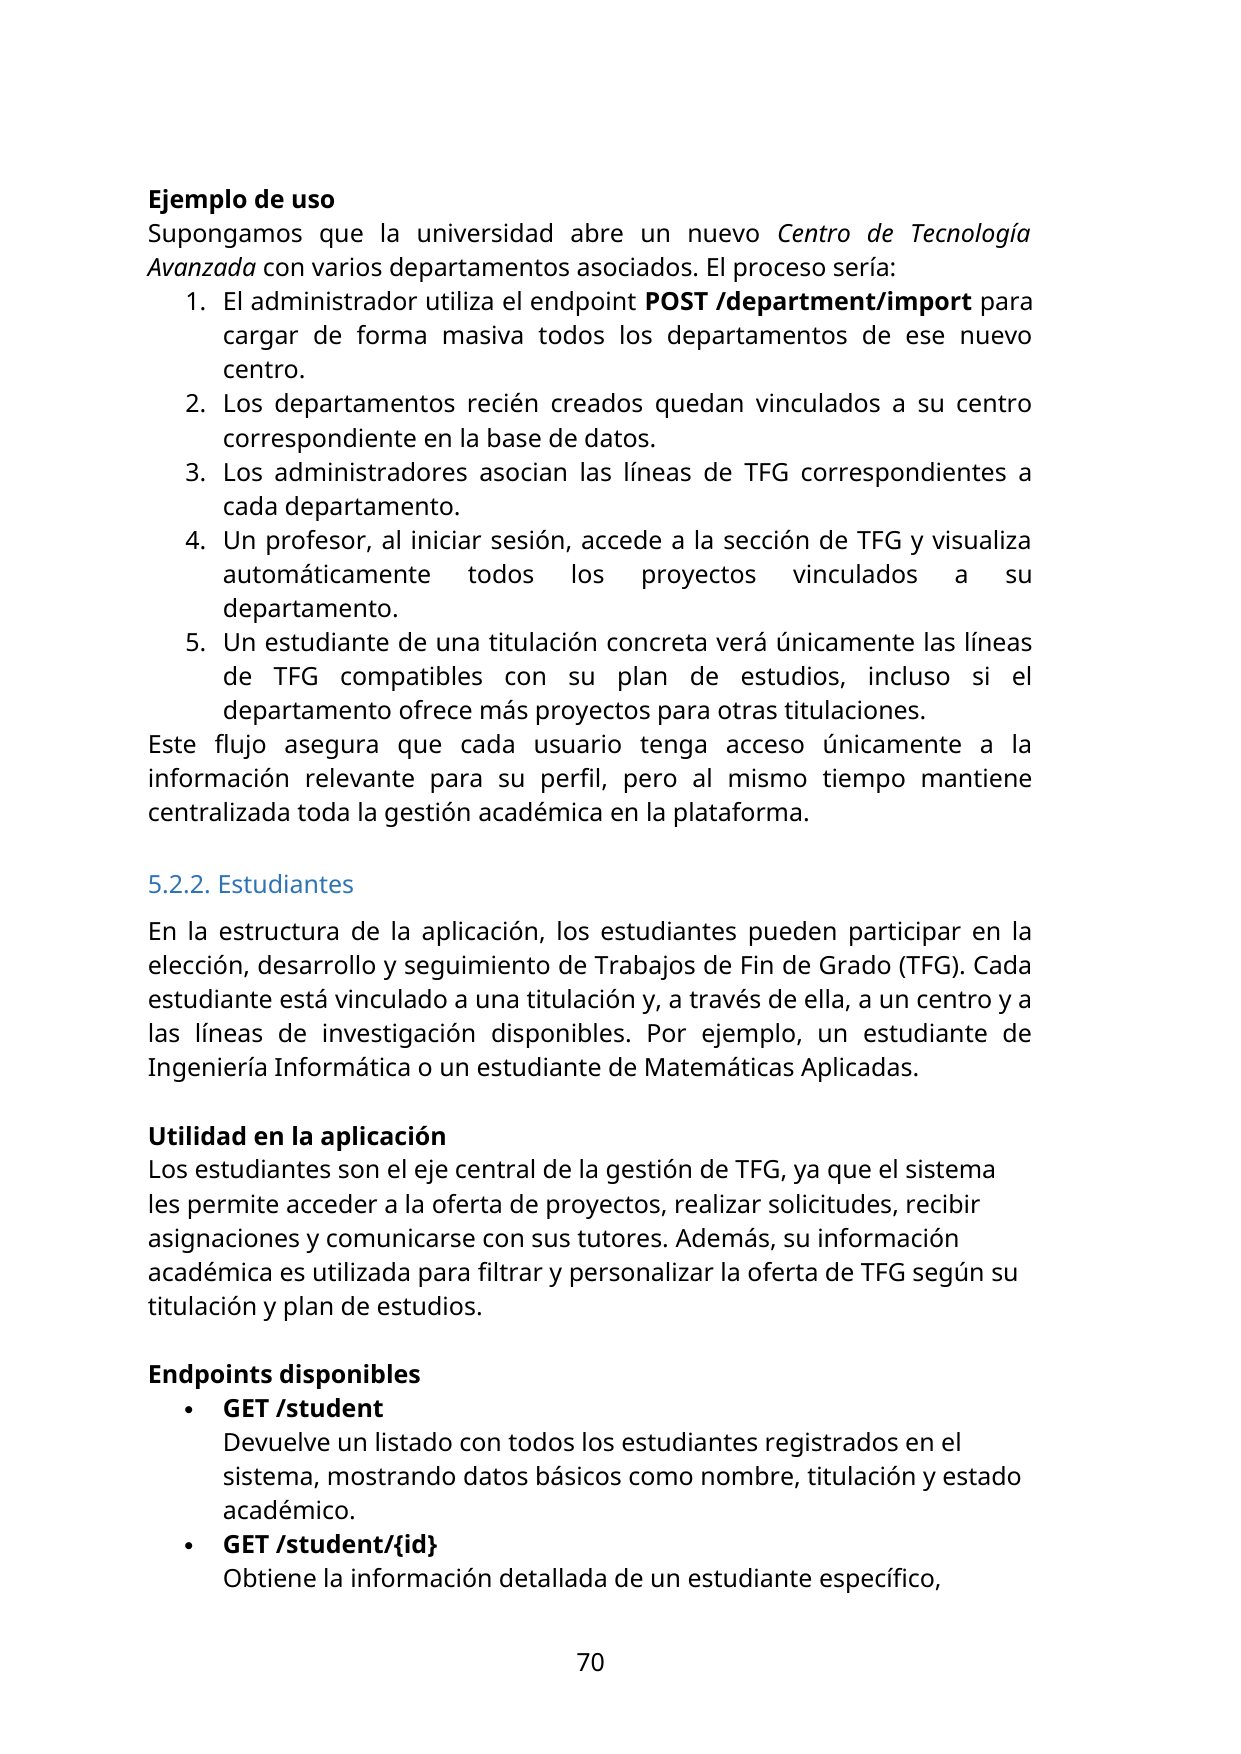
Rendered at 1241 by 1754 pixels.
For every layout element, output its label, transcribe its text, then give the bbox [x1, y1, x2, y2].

list Los departamentos recién creados quedan vinculados a su centro correspondiente en la base de datos. [185, 386, 1033, 454]
subtitle Estudiantes [148, 867, 1033, 901]
text Ejemplo de uso [148, 182, 1033, 216]
text Endpoints disponibles [148, 1357, 1033, 1391]
text Supongamos que la universidad abre un nuevo Centro de Tecnología Avanzada con varios departamentos asociados. El proceso sería: [148, 216, 1033, 284]
text Utilidad en la aplicación Los estudiantes son el eje central de la gestión de TFG, ya que el sistema les permite acceder a la oferta de proyectos, realizar solicitudes, recibir asignaciones y comunicarse con sus tutores. Además, su información académica es utilizada para filtrar y personalizar la oferta de TFG según su titulación y plan de estudios. [148, 1118, 1033, 1322]
list Un profesor, al iniciar sesión, accede a la sección de TFG y visualiza automáticamente todos los proyectos vinculados a su departamento. [185, 522, 1033, 624]
list Los administradores asocian las líneas de TFG correspondientes a cada departamento. [185, 454, 1033, 522]
list Un estudiante de una titulación concreta verá únicamente las líneas de TFG compatibles con su plan de estudios, incluso si el departamento ofrece más proyectos para otras titulaciones. [185, 624, 1033, 727]
text Este flujo asegura que cada usuario tenga acceso únicamente a la información relevante para su perfil, pero al mismo tiempo mantiene centralizada toda la gestión académica en la plataforma. [148, 727, 1033, 829]
list El administrador utiliza el endpoint POST /department/import para cargar de forma masiva todos los departamentos de ese nuevo centro. [185, 284, 1033, 386]
list GET /student Devuelve un listado con todos los estudiantes registrados en el sistema, mostrando datos básicos como nombre, titulación y estado académico. [185, 1391, 1033, 1527]
text En la estructura de la aplicación, los estudiantes pueden participar en la elección, desarrollo y seguimiento de Trabajos de Fin de Grado (TFG). Cada estudiante está vinculado a una titulación y, a través de ella, a un centro y a las líneas de investigación disponibles. Por ejemplo, un estudiante de Ingeniería Informática o un estudiante de Matemáticas Aplicadas. [148, 914, 1033, 1084]
